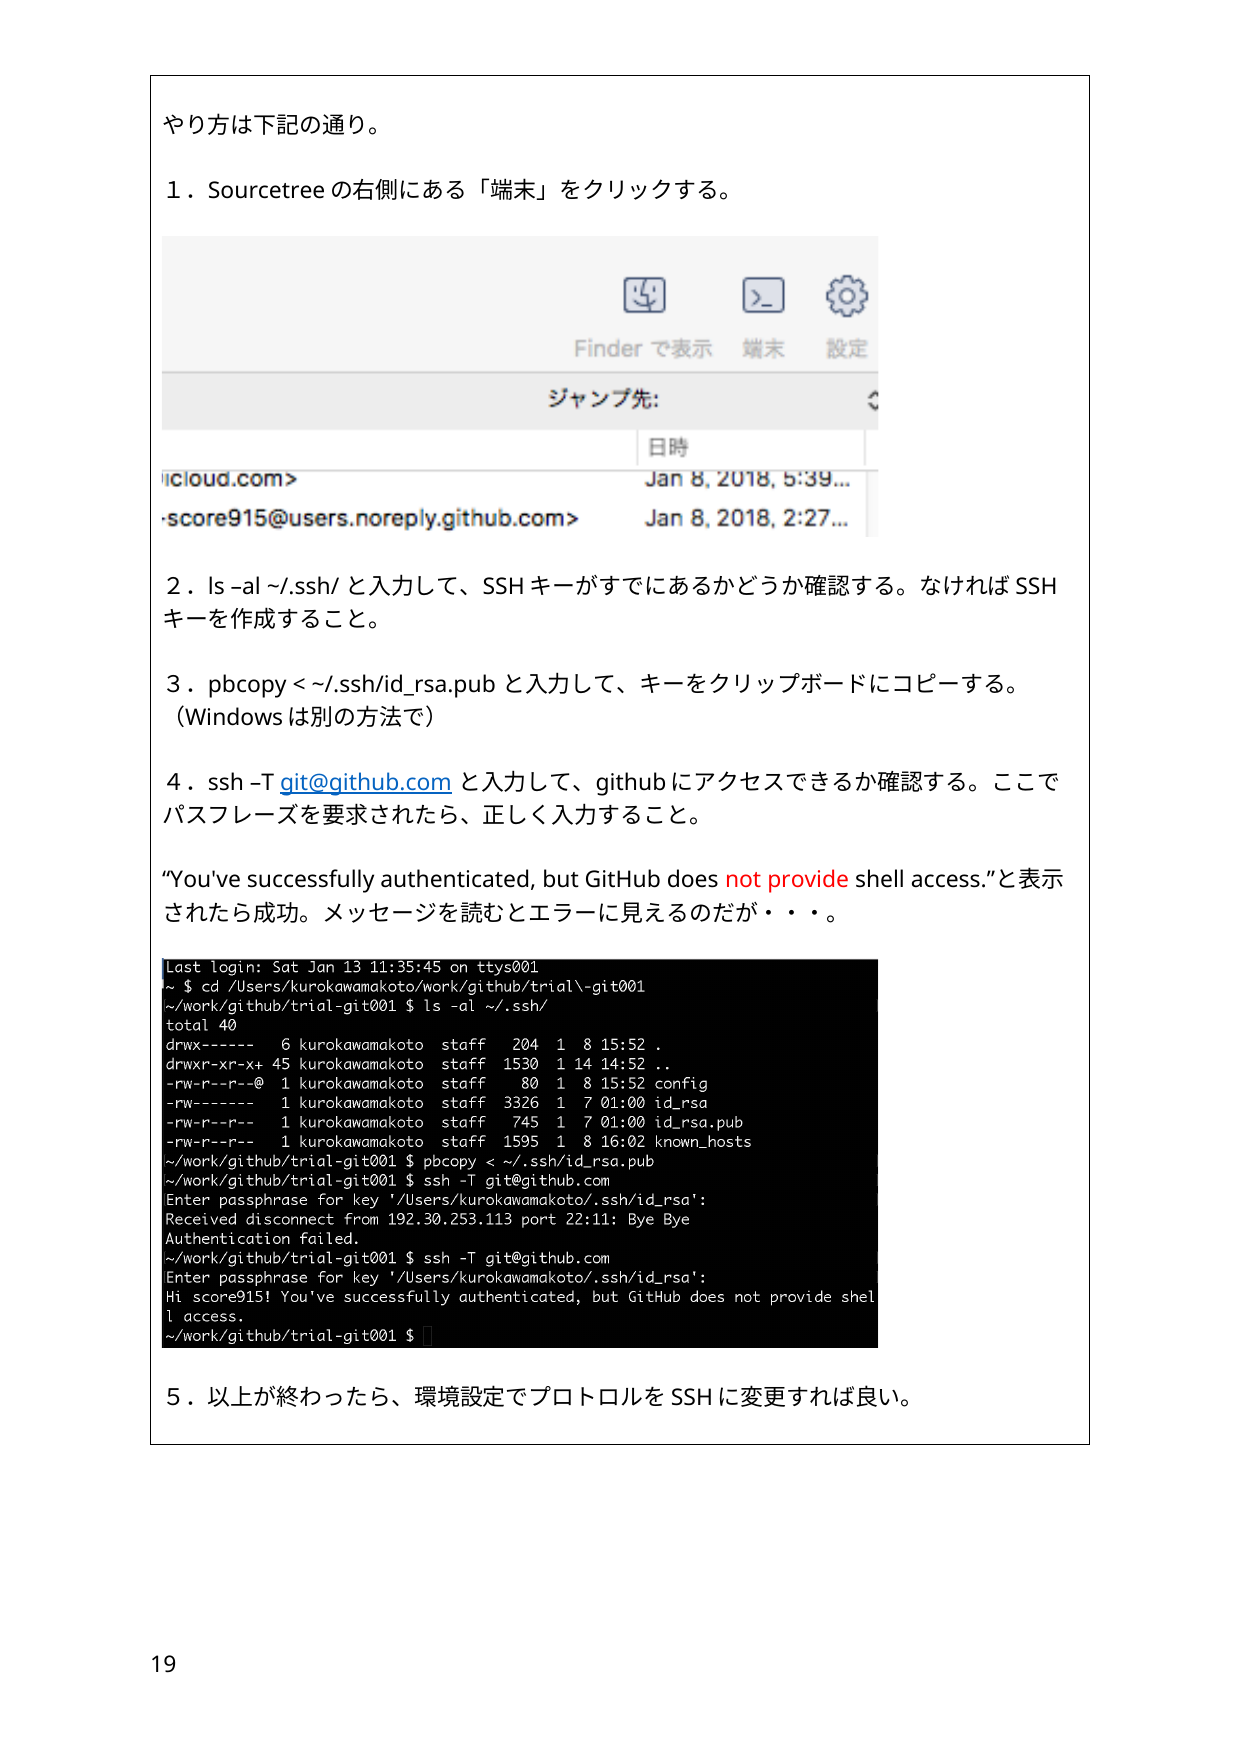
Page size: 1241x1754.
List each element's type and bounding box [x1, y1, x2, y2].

picture [161, 958, 879, 1348]
picture [161, 236, 879, 537]
table_cell [151, 76, 1089, 1443]
